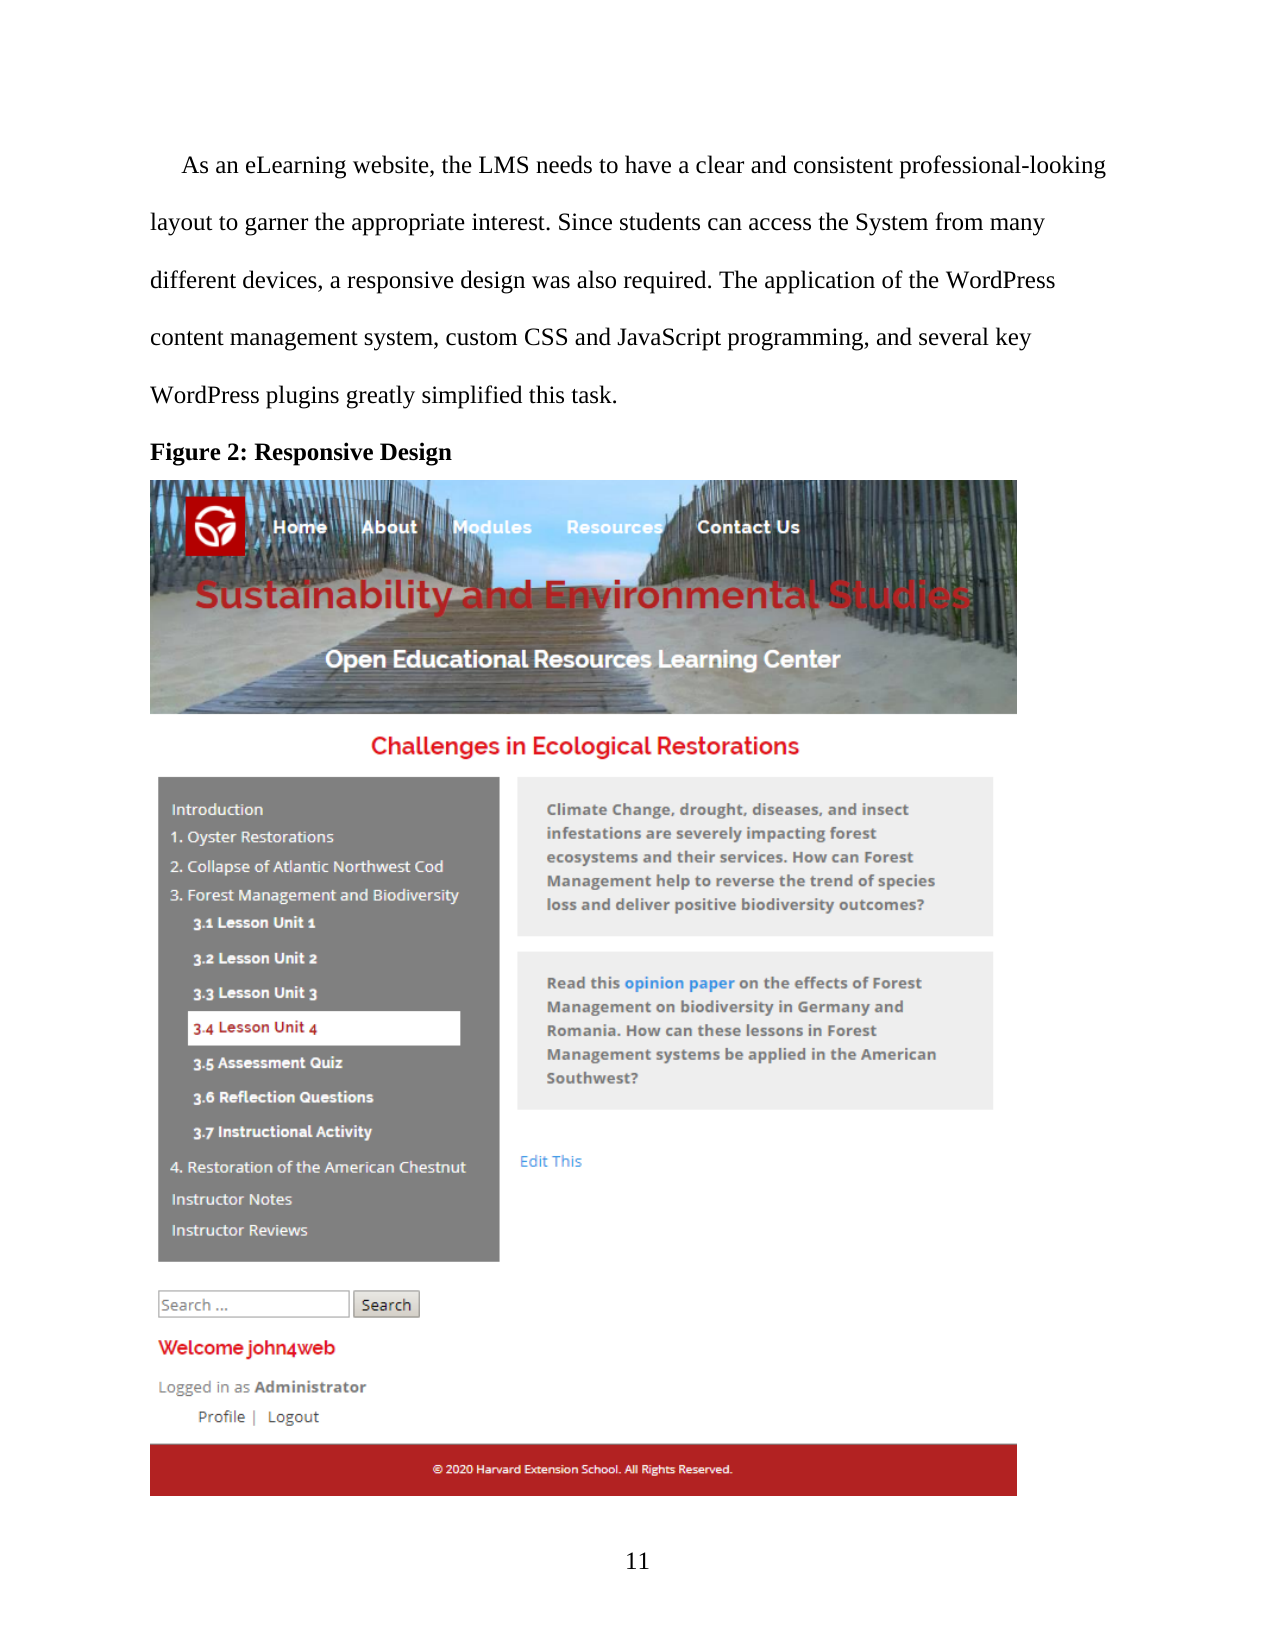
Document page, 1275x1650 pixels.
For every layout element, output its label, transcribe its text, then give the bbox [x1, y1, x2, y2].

text As an eLearning website, the LMS needs to have a clear and consistent professional-looking layout to garner the appropriate interest. Since students can access the System from many different devices, a responsive design was also required. The application of the WordPress content management system, custom CSS and JavaScript programming, and several key WordPress plugins greatly simplified this task. [150, 150, 1125, 409]
text Figure 2: Responsive Design [150, 437, 1125, 466]
picture [150, 480, 1017, 1496]
